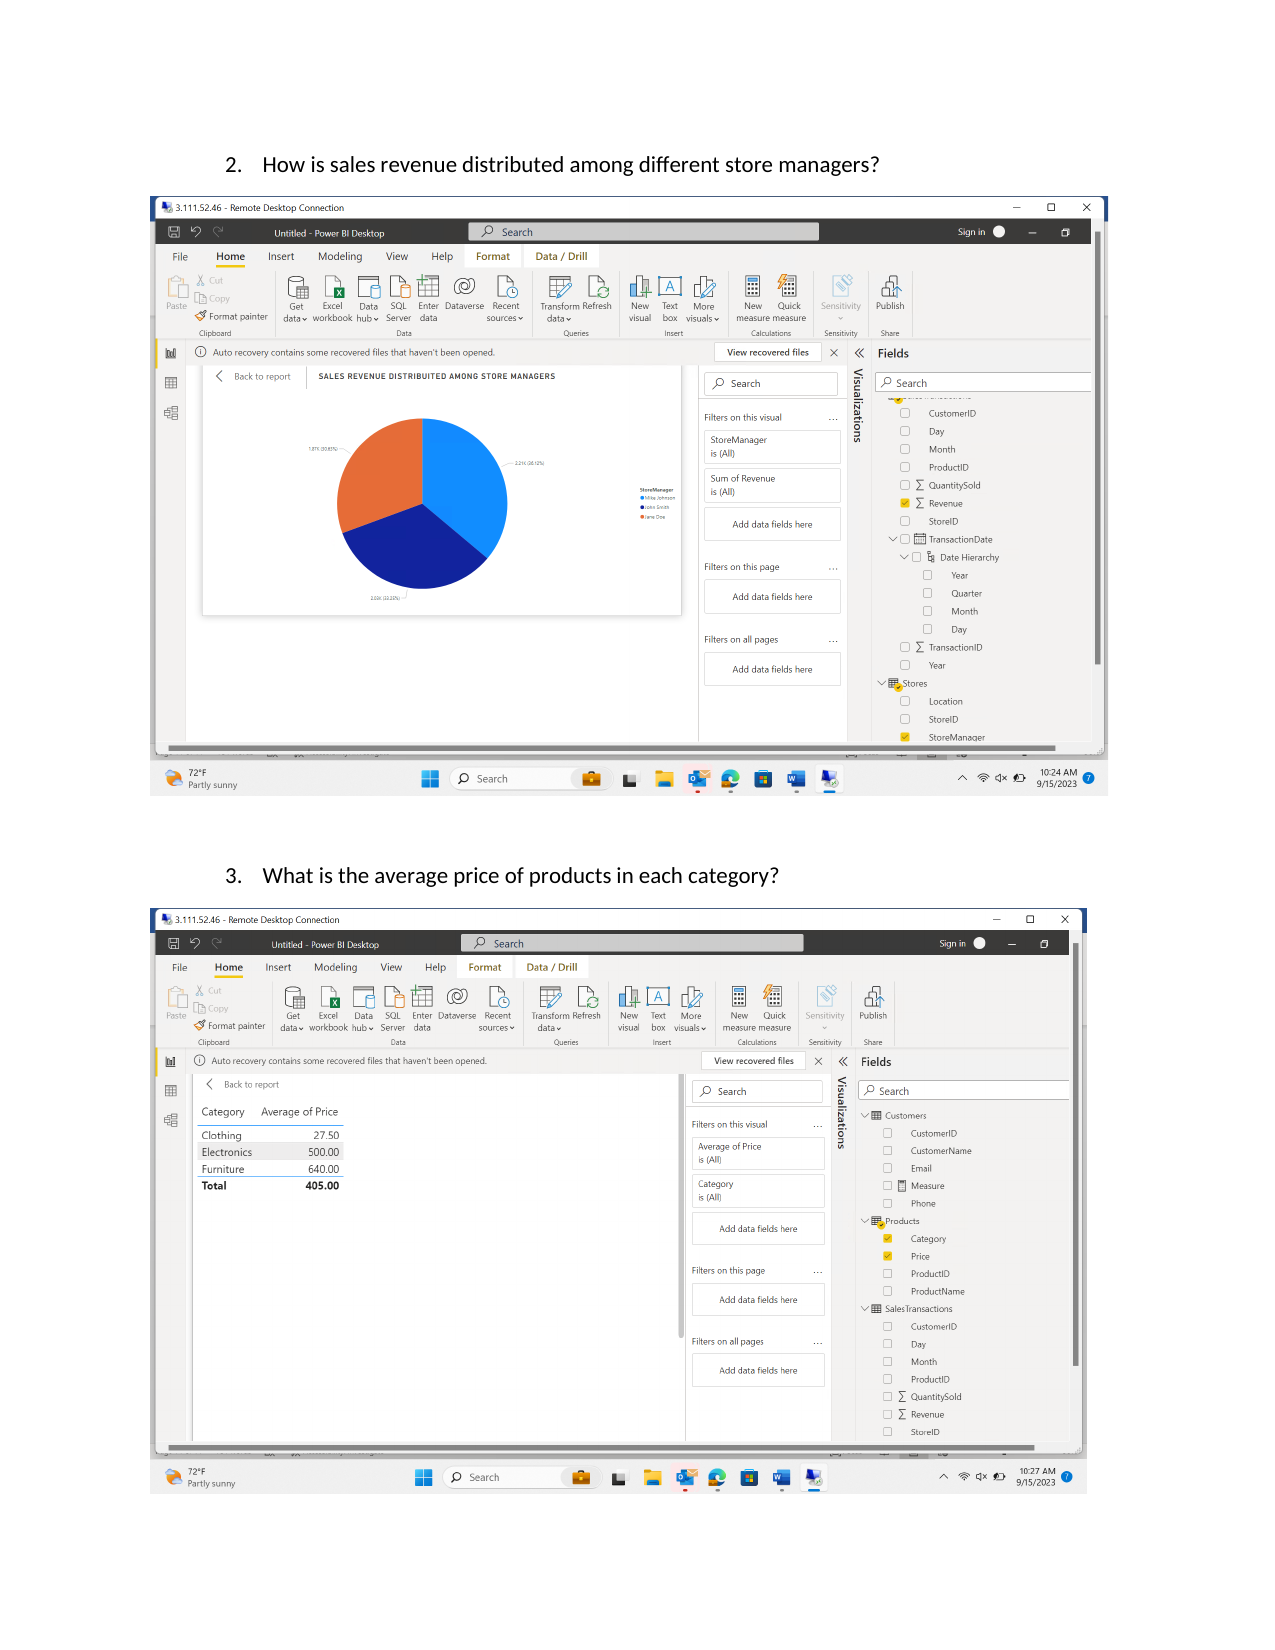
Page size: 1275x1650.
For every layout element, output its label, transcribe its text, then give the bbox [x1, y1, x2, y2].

list How is sales revenue distributed among different store managers? [225, 150, 1125, 178]
picture [150, 196, 1109, 796]
picture [150, 908, 1087, 1494]
list What is the average price of products in each category? [225, 861, 1125, 889]
